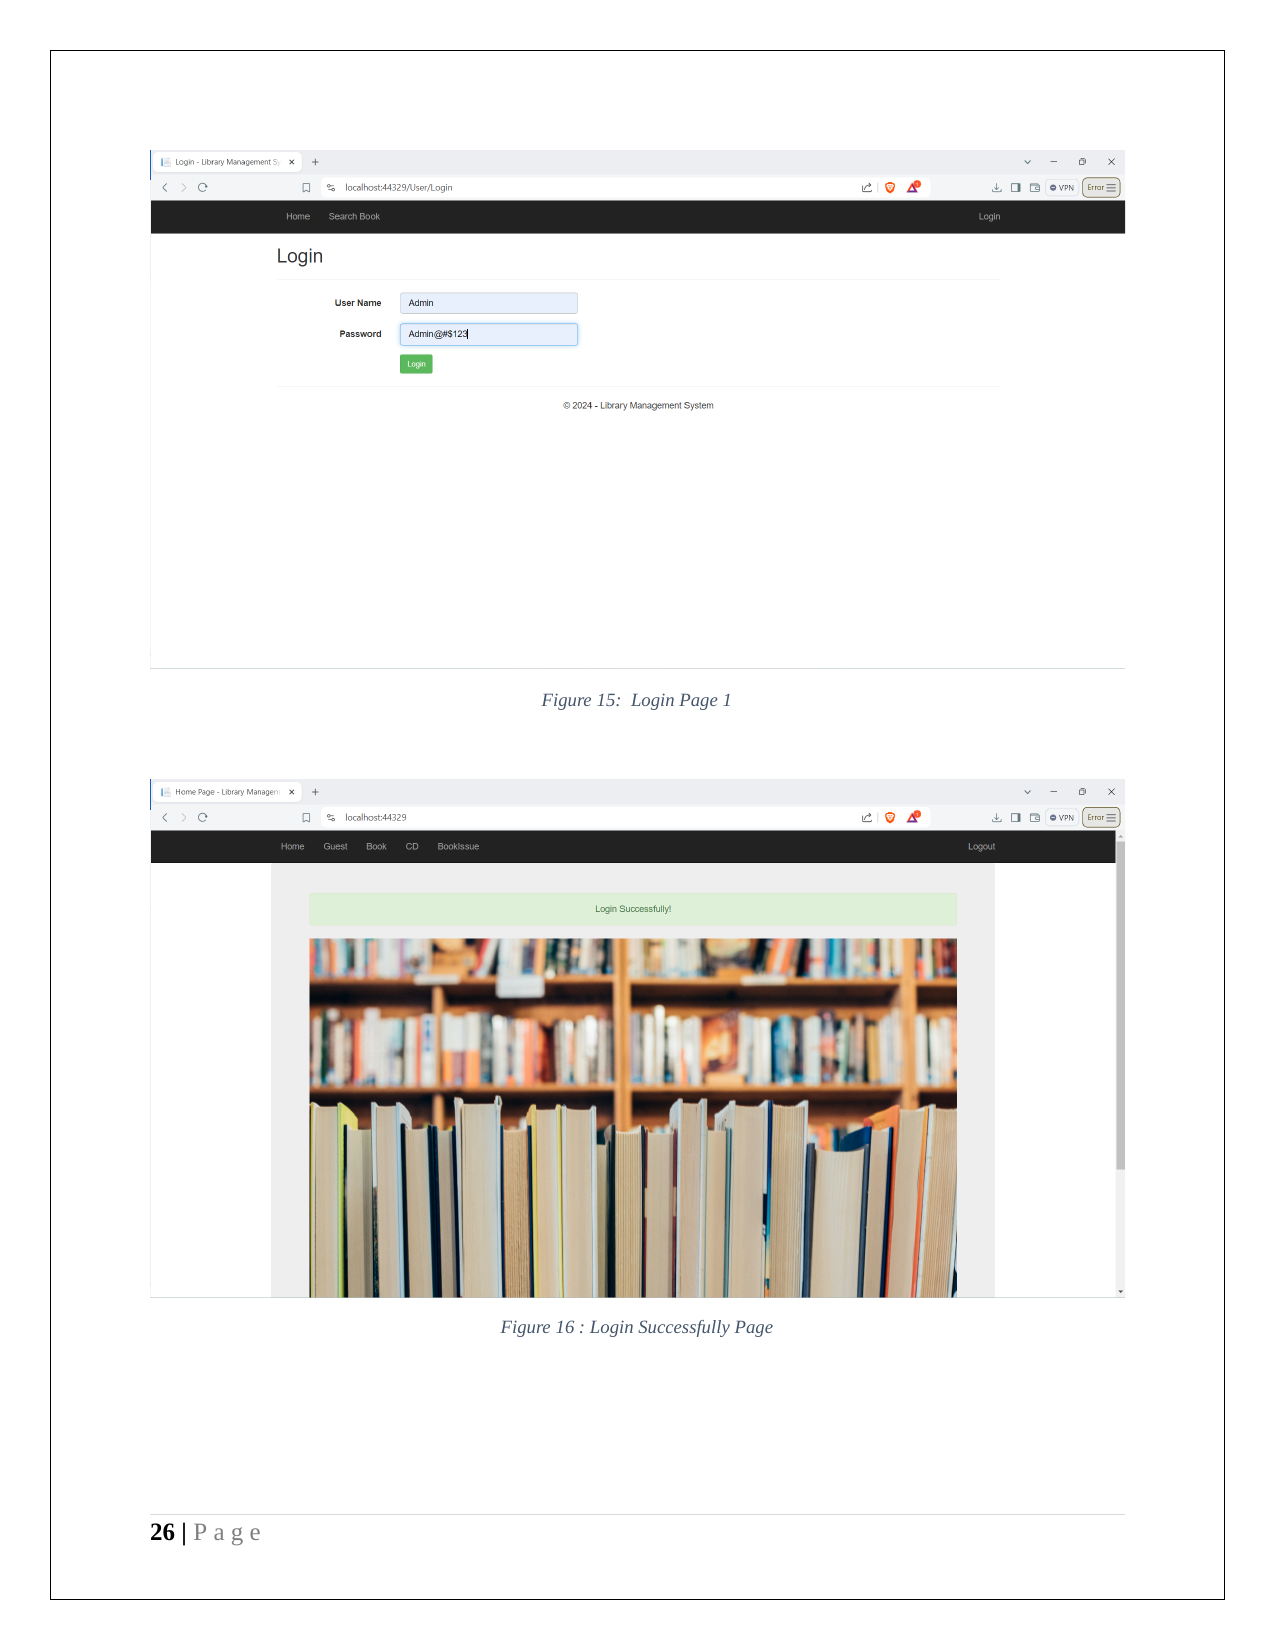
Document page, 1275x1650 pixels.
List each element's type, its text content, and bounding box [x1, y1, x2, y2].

text Figure 15: Login Page 1 [150, 689, 1125, 711]
picture [150, 779, 1125, 1298]
text Figure 16 : Login Successfully Page [150, 1316, 1125, 1338]
picture [150, 150, 1125, 669]
